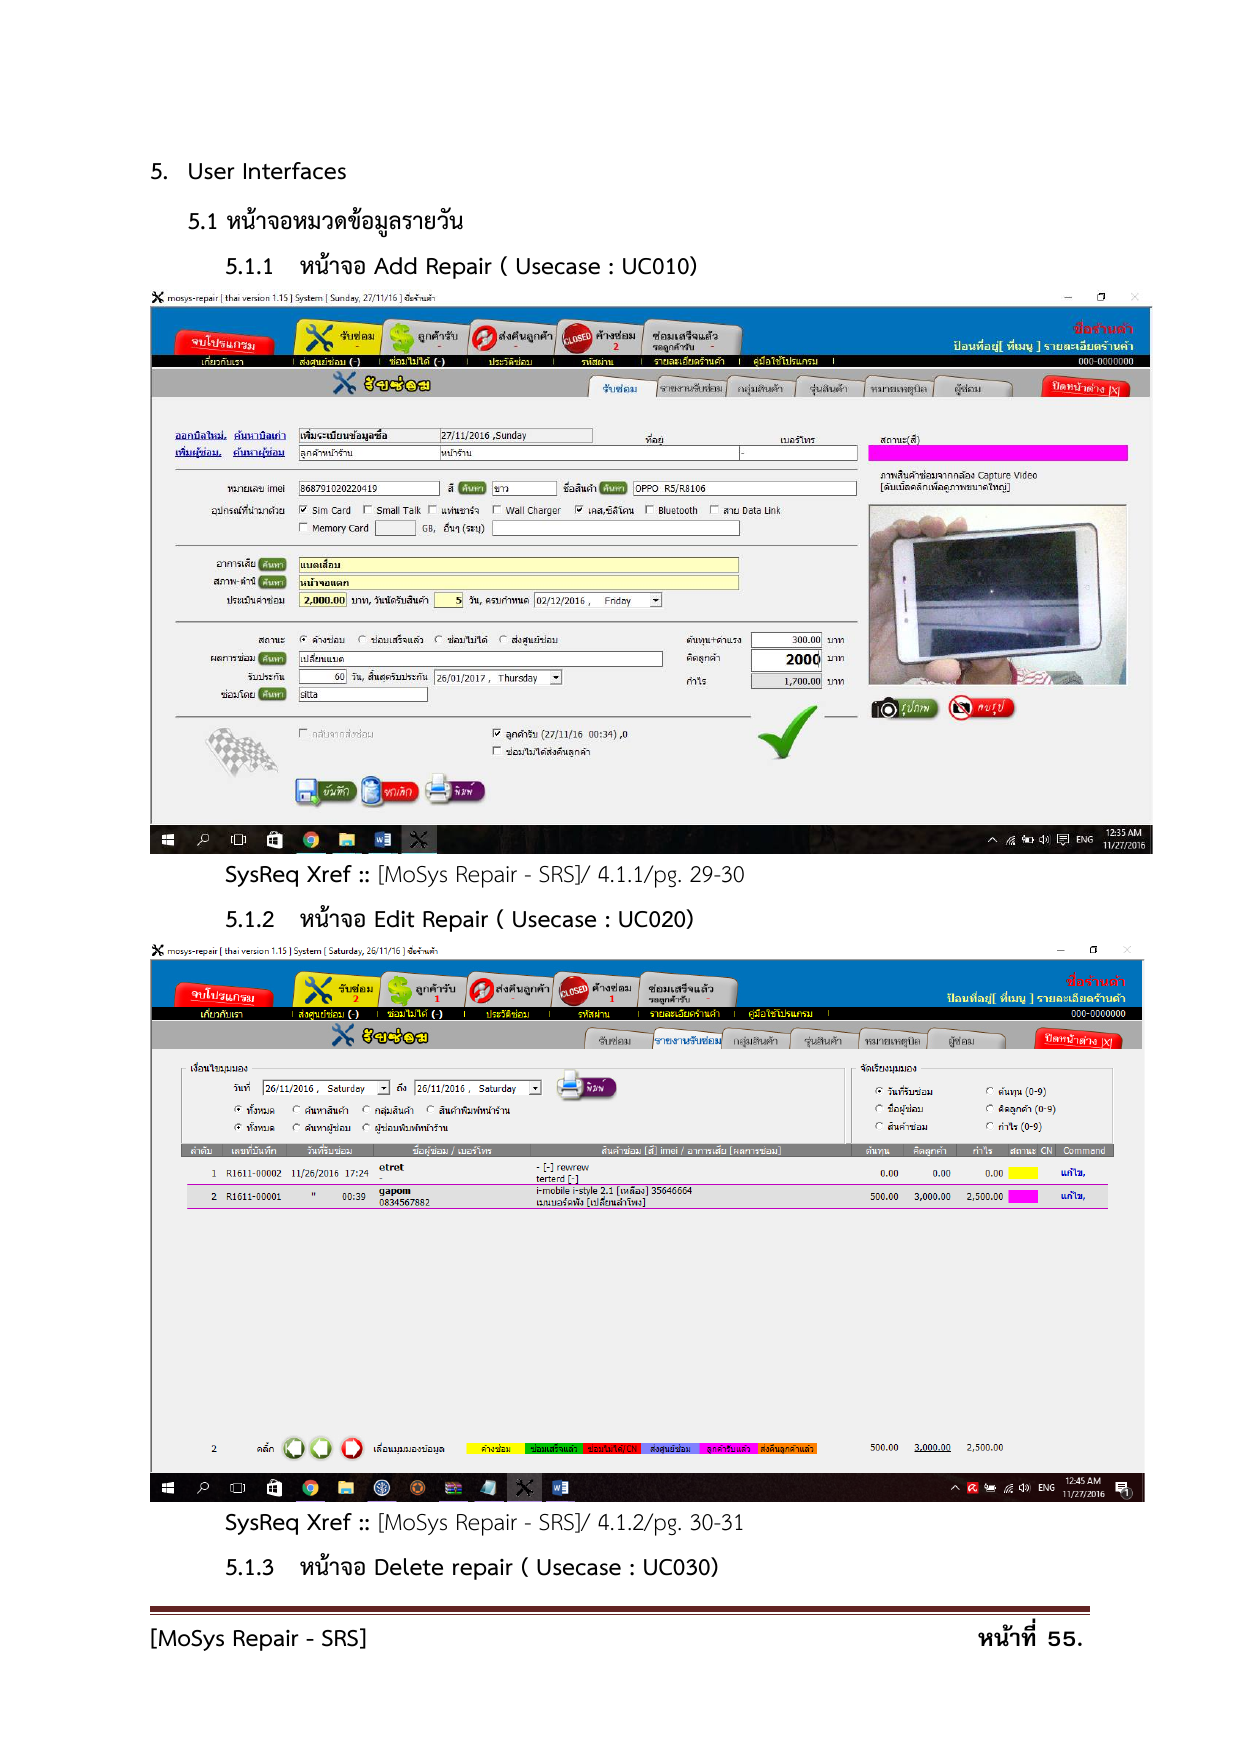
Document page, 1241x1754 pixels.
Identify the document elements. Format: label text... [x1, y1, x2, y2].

picture [150, 289, 1153, 854]
list หน้าจอ Delete repair ( Usecase : UC030) [225, 1546, 1090, 1590]
text SysReq Xref :: [MoSys Repair - SRS]/ 4.1.2/pg. 30-31 [150, 1502, 1090, 1546]
text SysReq Xref :: [MoSys Repair - SRS]/ 4.1.1/pg. 29-30 [150, 854, 1090, 898]
picture [150, 942, 1145, 1502]
list หน้าจอหมวดข้อมูลรายวัน [187, 201, 1090, 245]
list หน้าจอ Edit Repair ( Usecase : UC020) [225, 898, 1090, 942]
list หน้าจอ Add Repair ( Usecase : UC010) [225, 245, 1090, 289]
subtitle User Interfaces [150, 150, 1090, 194]
